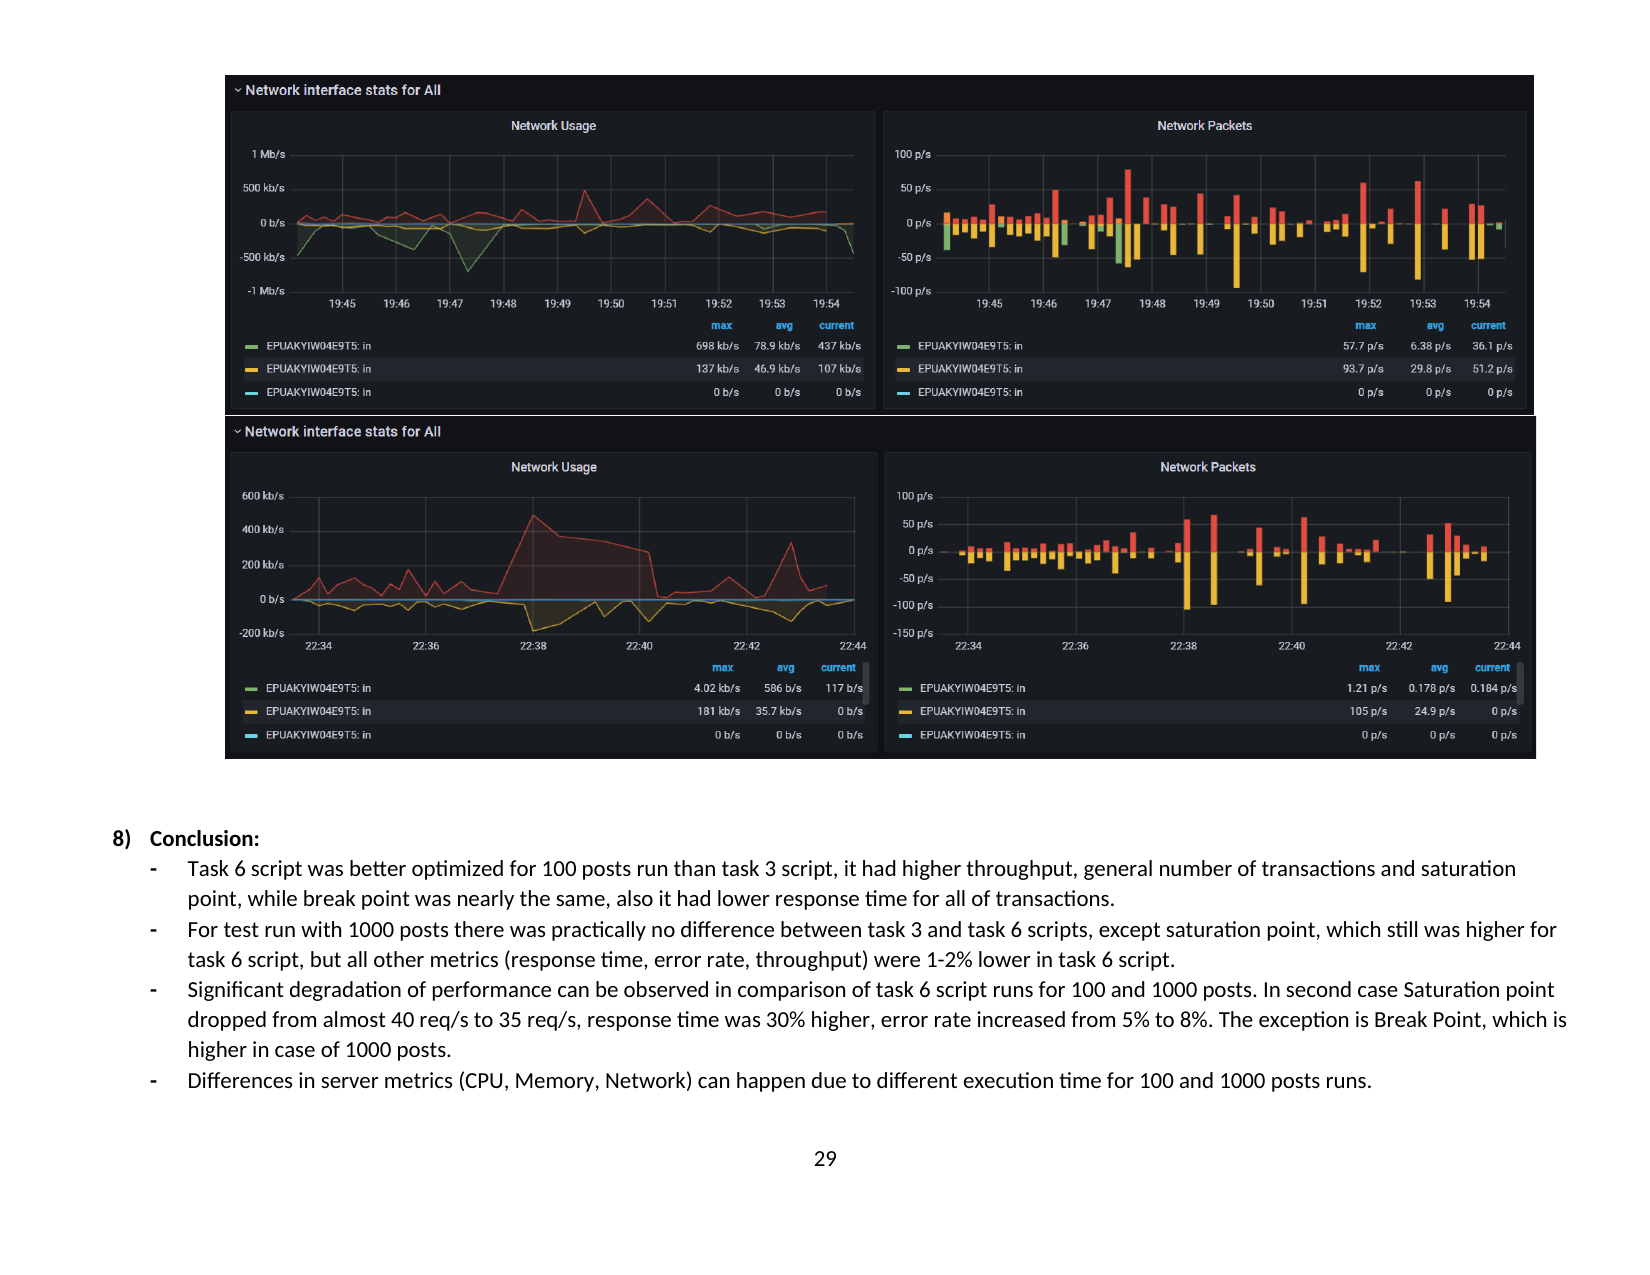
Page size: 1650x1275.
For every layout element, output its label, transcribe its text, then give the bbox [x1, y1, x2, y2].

list Task 6 script was better optimized for 100 posts run than task 3 script, it had higher throughput, general number of transactions and saturation point, while break point was nearly the same, also it had lower response time for all of transactions. [150, 854, 1575, 912]
picture [225, 416, 1537, 759]
list Differences in server metrics (CPU, Memory, Network) can happen due to different execution time for 100 and 1000 posts runs. [150, 1066, 1575, 1094]
list For test run with 1000 posts there was practically no difference between task 3 and task 6 scripts, except saturation point, which still was higher for task 6 script, but all other metrics (response time, error rate, throughput) were 1-2% lower in task 6 script. [150, 915, 1575, 973]
picture [225, 75, 1534, 415]
list Significant degradation of performance can be observed in comparison of task 6 script runs for 100 and 1000 posts. In second case Saturation point dropped from almost 40 req/s to 35 req/s, response time was 30% higher, error rate increased from 5% to 8%. The exception is Break Point, which is higher in case of 1000 posts. [150, 975, 1575, 1063]
list Conclusion: [112, 824, 1575, 852]
